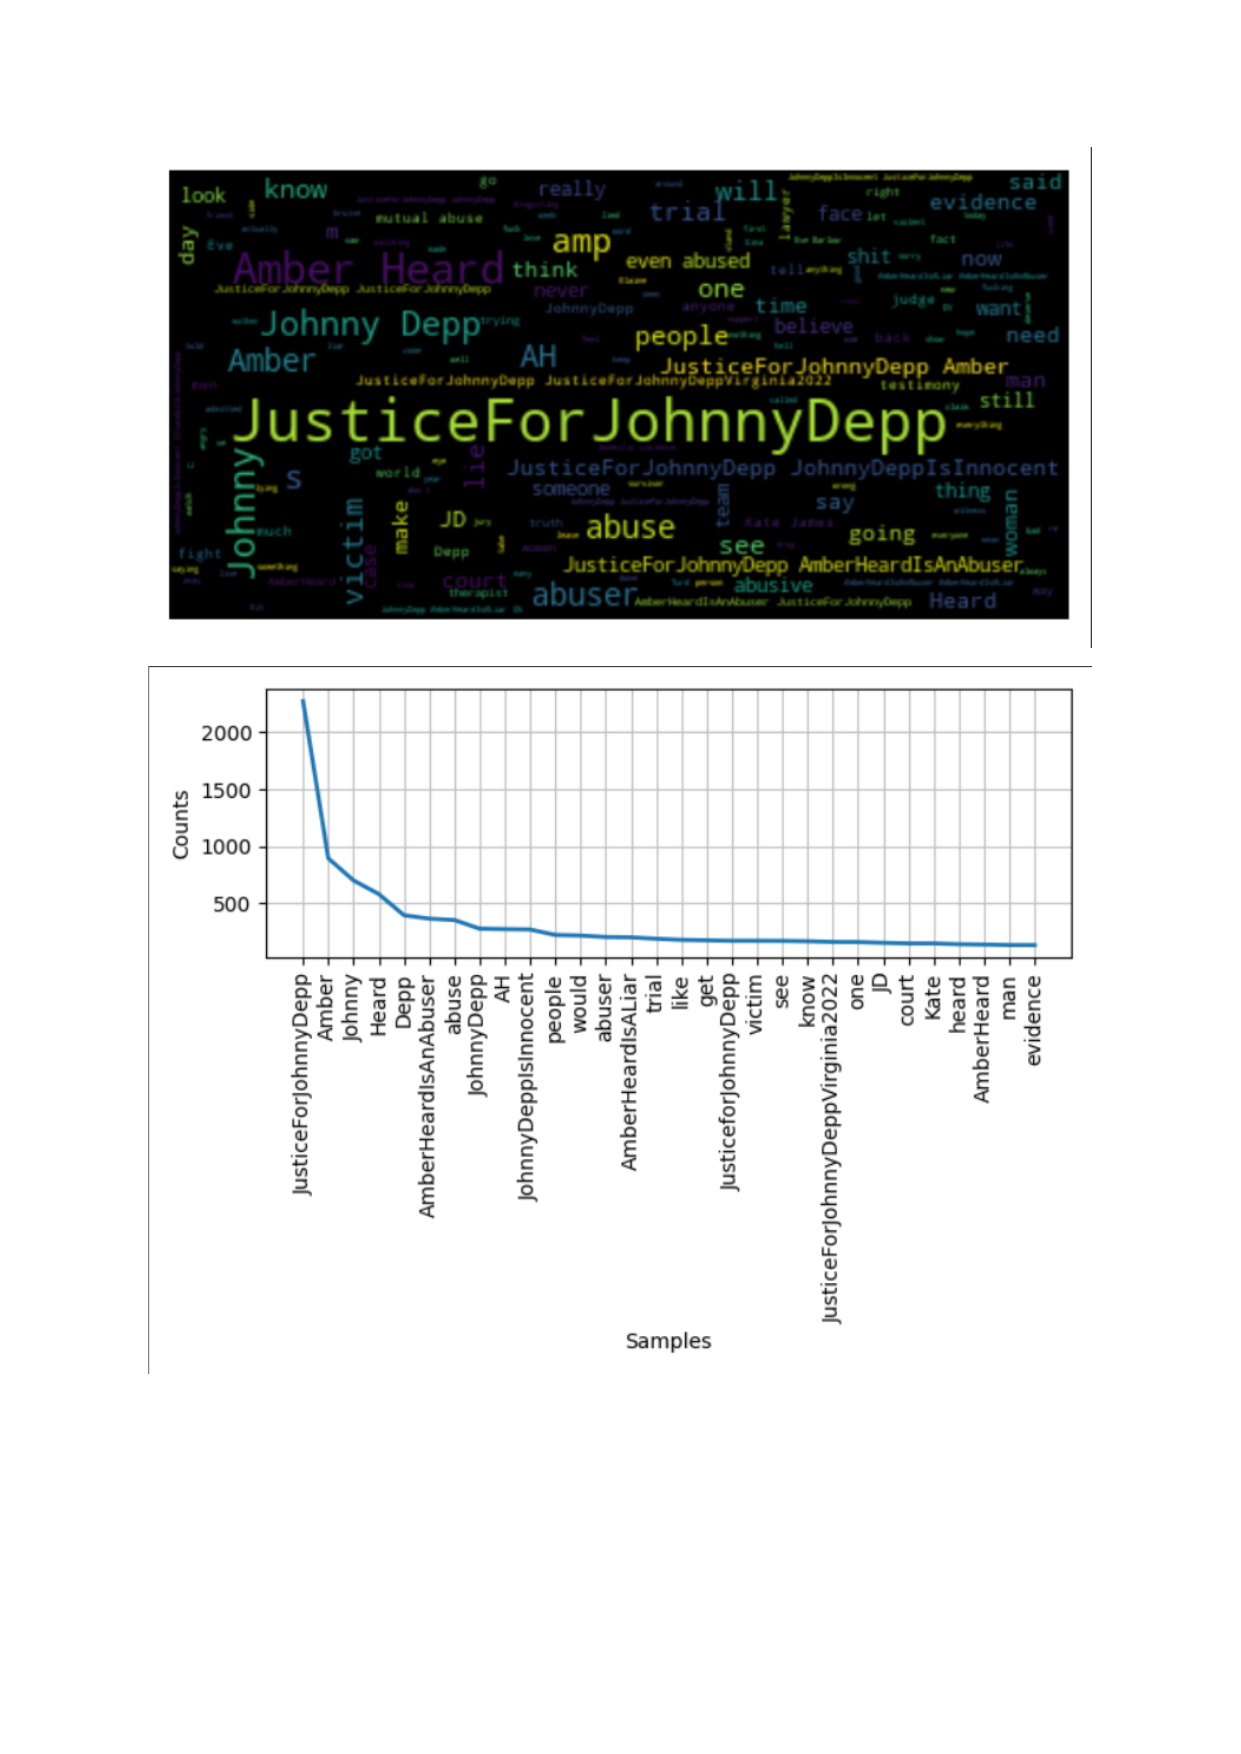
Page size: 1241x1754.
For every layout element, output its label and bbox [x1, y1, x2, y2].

picture [148, 147, 1092, 648]
picture [148, 666, 1092, 1374]
